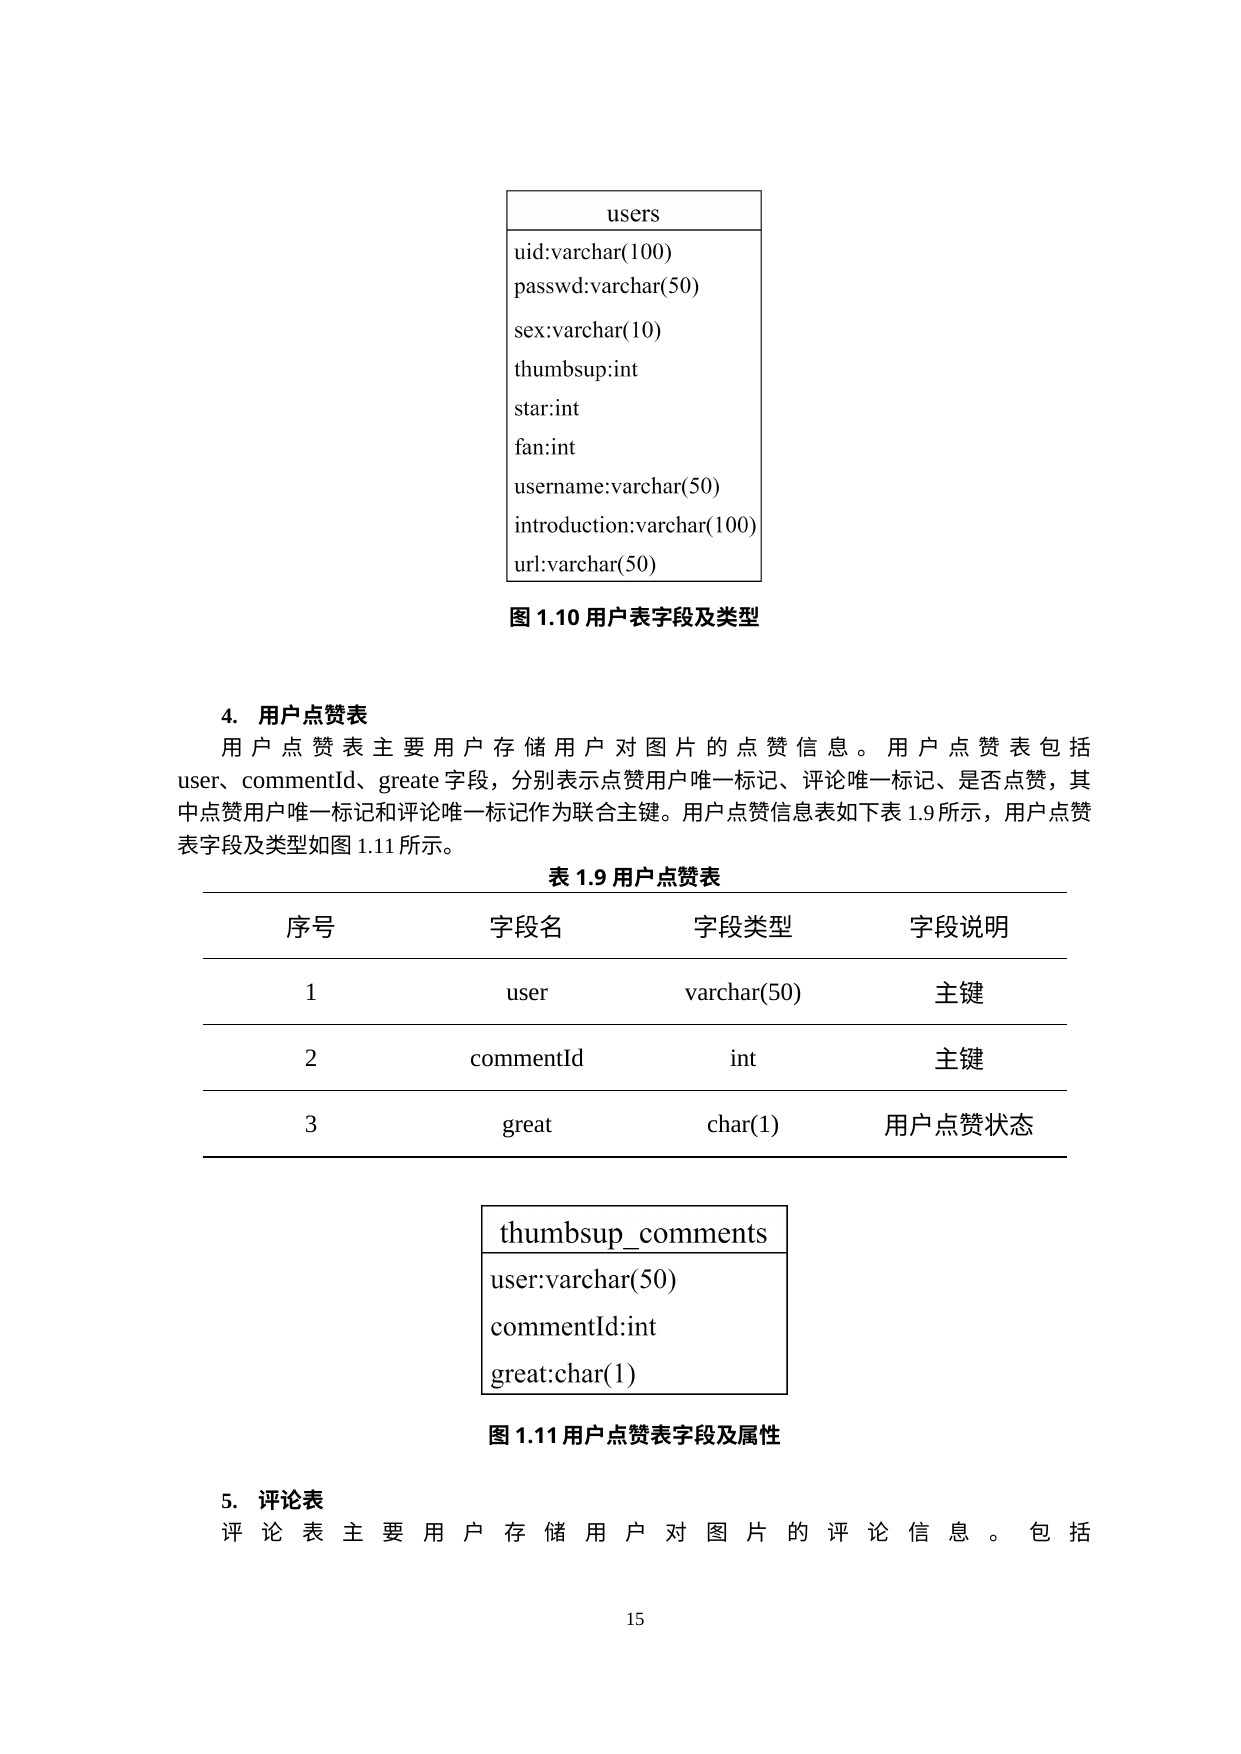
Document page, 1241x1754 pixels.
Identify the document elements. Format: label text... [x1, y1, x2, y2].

table_cell 3 [203, 1091, 419, 1156]
text 用户点赞表主要用户存储用户对图片的点赞信息。用户点赞表包括user、commentId、greate字段，分别表示点赞用户唯一标记、评论唯一标记、是否点赞，其中点赞用户唯一标记和评论唯一标记作为联合主键。用户点赞信息表如下表1.9所示，用户点赞表字段及类型如图1.11所示。 [177, 730, 1092, 860]
table_header 字段类型 [635, 893, 851, 958]
table_cell 2 [203, 1025, 419, 1090]
table_cell user [419, 959, 635, 1024]
table_cell 1 [203, 959, 419, 1024]
table_cell 主键 [851, 959, 1067, 1024]
table_cell commentId [419, 1025, 635, 1090]
table_header 字段名 [419, 893, 635, 958]
table_cell 主键 [851, 1025, 1067, 1090]
table_cell great [419, 1091, 635, 1156]
table_cell varchar(50) [635, 959, 851, 1024]
table_header 序号 [203, 893, 419, 958]
table_cell 用户点赞状态 [851, 1091, 1067, 1156]
picture [465, 1190, 805, 1412]
table_cell char(1) [635, 1091, 851, 1156]
text 表 1.9 用户点赞表 [177, 860, 1092, 892]
text 图1.10 用户表字段及类型 [177, 600, 1092, 632]
picture [493, 177, 776, 596]
table_header 字段说明 [851, 893, 1067, 958]
list 用户点赞表 [221, 697, 1092, 730]
list 评论表 [221, 1482, 1092, 1515]
text 图1.11用户点赞表字段及属性 [177, 1417, 1092, 1450]
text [177, 1515, 1092, 1547]
table_cell int [635, 1025, 851, 1090]
